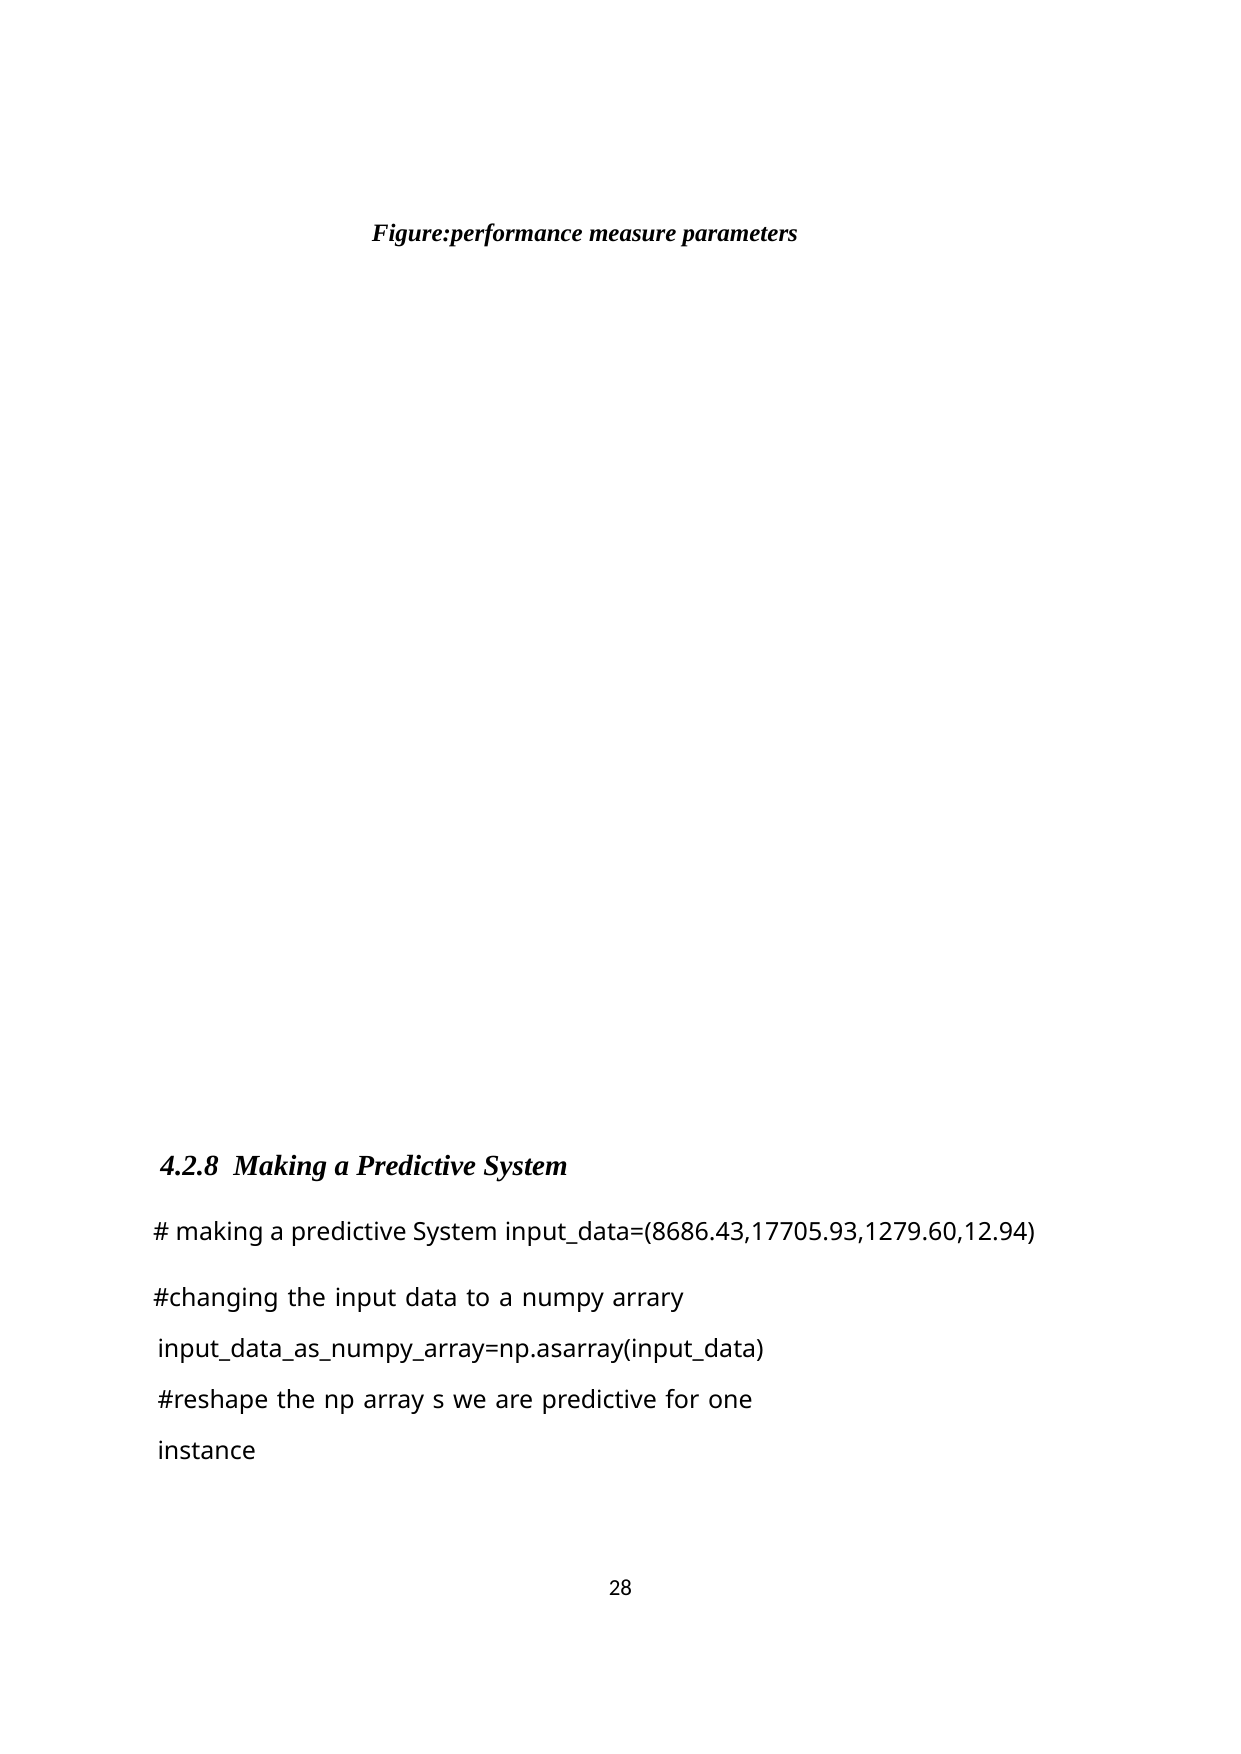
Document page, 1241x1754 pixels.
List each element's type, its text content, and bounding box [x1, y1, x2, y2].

text 4.2.8 Making a Predictive System [153, 1148, 1087, 1182]
text Figure:performance measure parameters [153, 218, 1087, 247]
text #changing ithe iinput idata ito ia inumpy iarrary iinput_data_as_numpy_array=np.asarray(input_data) i#reshape ithe inp iarray is iwe iare ipredictive ifor ione iinstance [153, 1279, 795, 1466]
text # making a predictive System input_data=(8686.43,17705.93,1279.60,12.94) [153, 1213, 1087, 1247]
